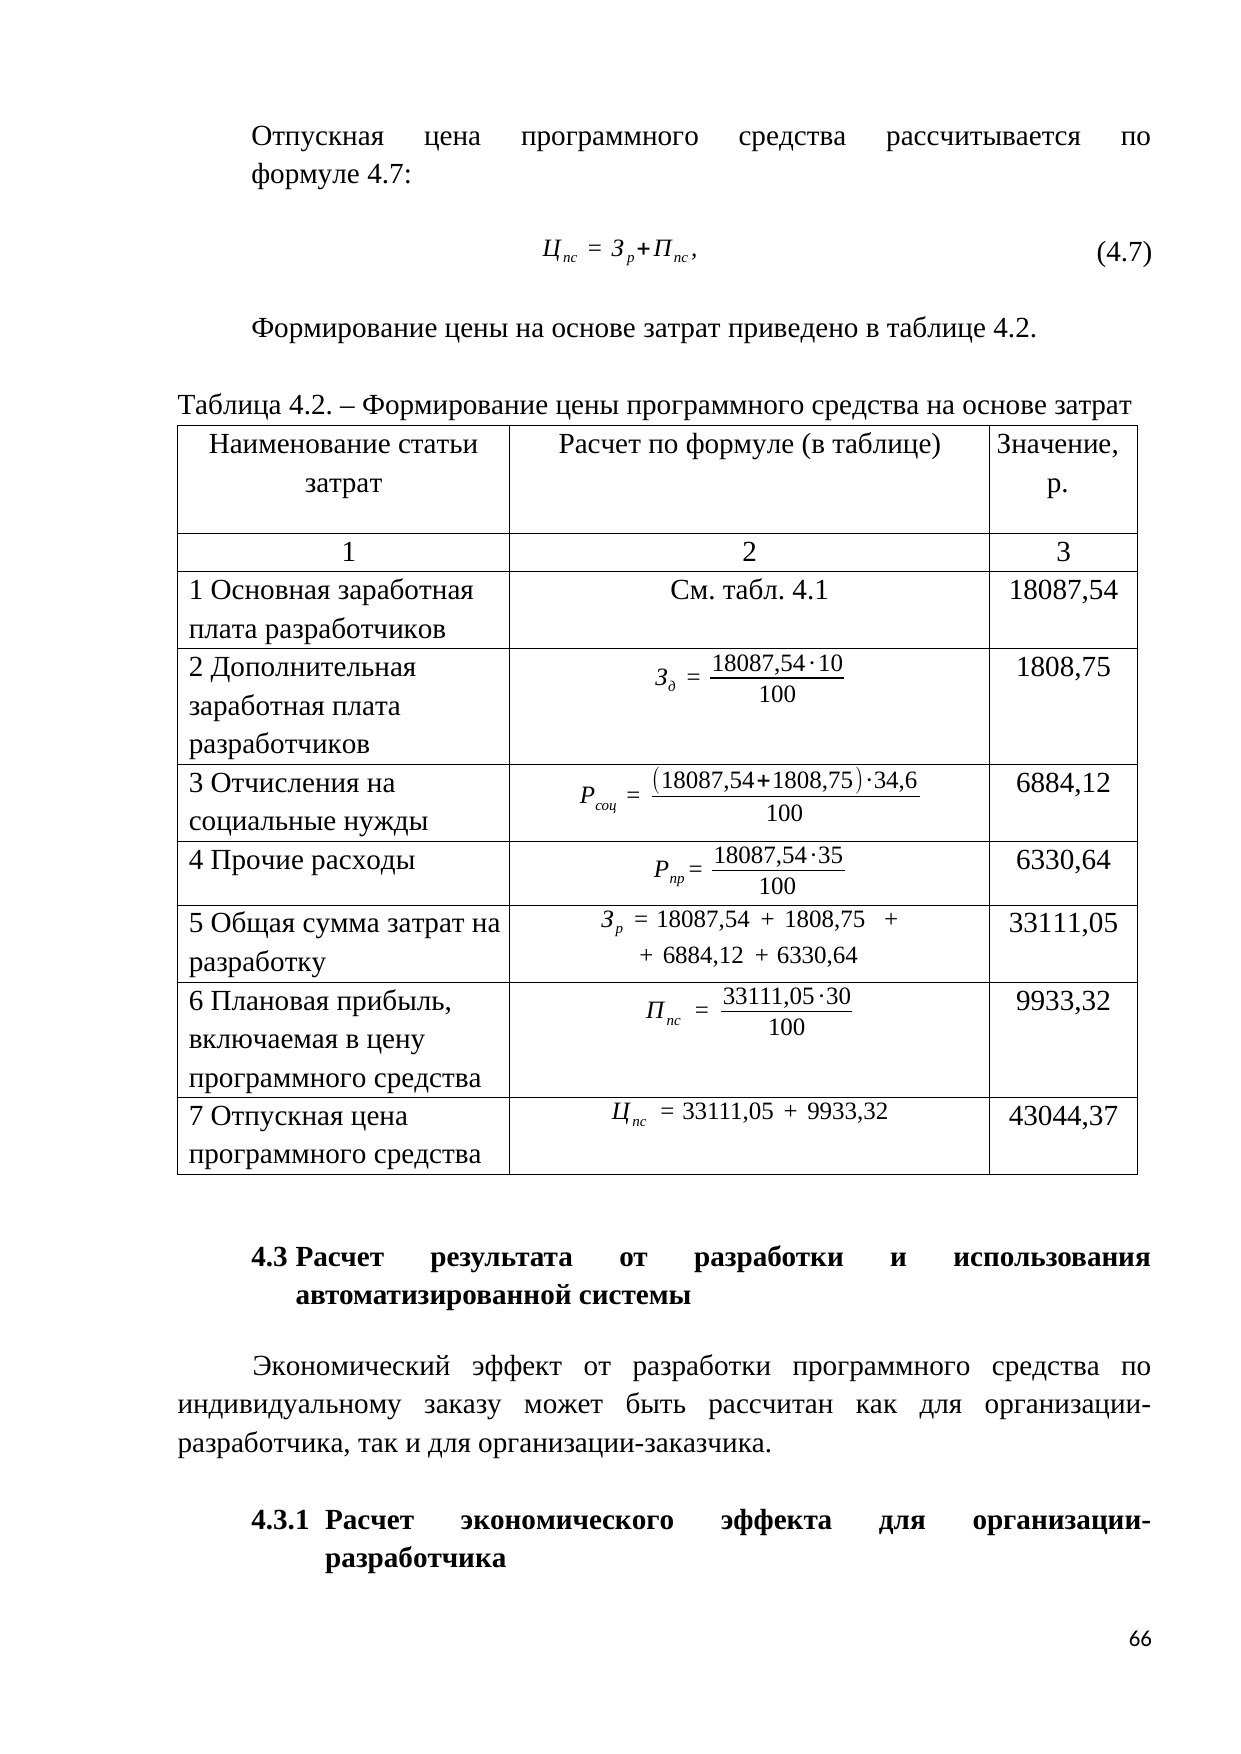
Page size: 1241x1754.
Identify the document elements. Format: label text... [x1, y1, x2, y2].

table_cell 6 Плановая прибыль, включаемая в цену программного средства [178, 983, 509, 1097]
text Формирование цены на основе затрат приведено в таблице 4.2. [177, 310, 1152, 343]
table_cell 1 [178, 534, 509, 571]
table_cell 3 Отчисления на социальные нужды [178, 765, 509, 841]
list Расчет экономического эффекта для организации-разработчика [251, 1502, 1152, 1574]
table_cell [510, 842, 989, 904]
table_cell См. табл. 4.1 [510, 572, 989, 648]
text Таблица 4.2. – Формирование цены программного средства на основе затрат [177, 387, 1152, 420]
table_cell 1808,75 [990, 649, 1137, 764]
table_cell [510, 983, 989, 1097]
table_cell [510, 1098, 989, 1174]
table_cell 6884,12 [990, 765, 1137, 841]
table_header (4.7) [1063, 234, 1151, 271]
table_cell 3 [990, 534, 1137, 571]
table_cell 5 Общая сумма затрат на разработку [178, 906, 509, 982]
table_cell 6330,64 [990, 842, 1137, 904]
table_cell [510, 765, 989, 841]
table_cell 1 Основная заработная плата разработчиков [178, 572, 509, 648]
table_cell [510, 906, 989, 982]
list Экономический эффект от разработки программного средства по индивидуальному заказу может быть рассчитан как для организации-разработчика, так и для организации-заказчика. [177, 1348, 1152, 1458]
table_header Значение, р. [990, 426, 1137, 533]
table_cell 2 [510, 534, 989, 571]
table_header Расчет по формуле (в таблице) [510, 426, 989, 533]
table_cell 4 Прочие расходы [178, 842, 509, 904]
list Отпускная цена программного средства рассчитывается по формуле 4.7: [251, 118, 1152, 190]
table_cell 43044,37 [990, 1098, 1137, 1174]
subtitle 4.3 Расчет результата от разработки и использования автоматизированной системы [251, 1239, 1152, 1311]
table_cell [510, 649, 989, 764]
table_cell 33111,05 [990, 906, 1137, 982]
table_cell 2 Дополнительная заработная плата разработчиков [178, 649, 509, 764]
table_cell 18087,54 [990, 572, 1137, 648]
table_header [177, 234, 1063, 271]
table_cell 9933,32 [990, 983, 1137, 1097]
table_cell 7 Отпускная цена программного средства [178, 1098, 509, 1174]
table_header Наименование статьи затрат [178, 426, 509, 533]
